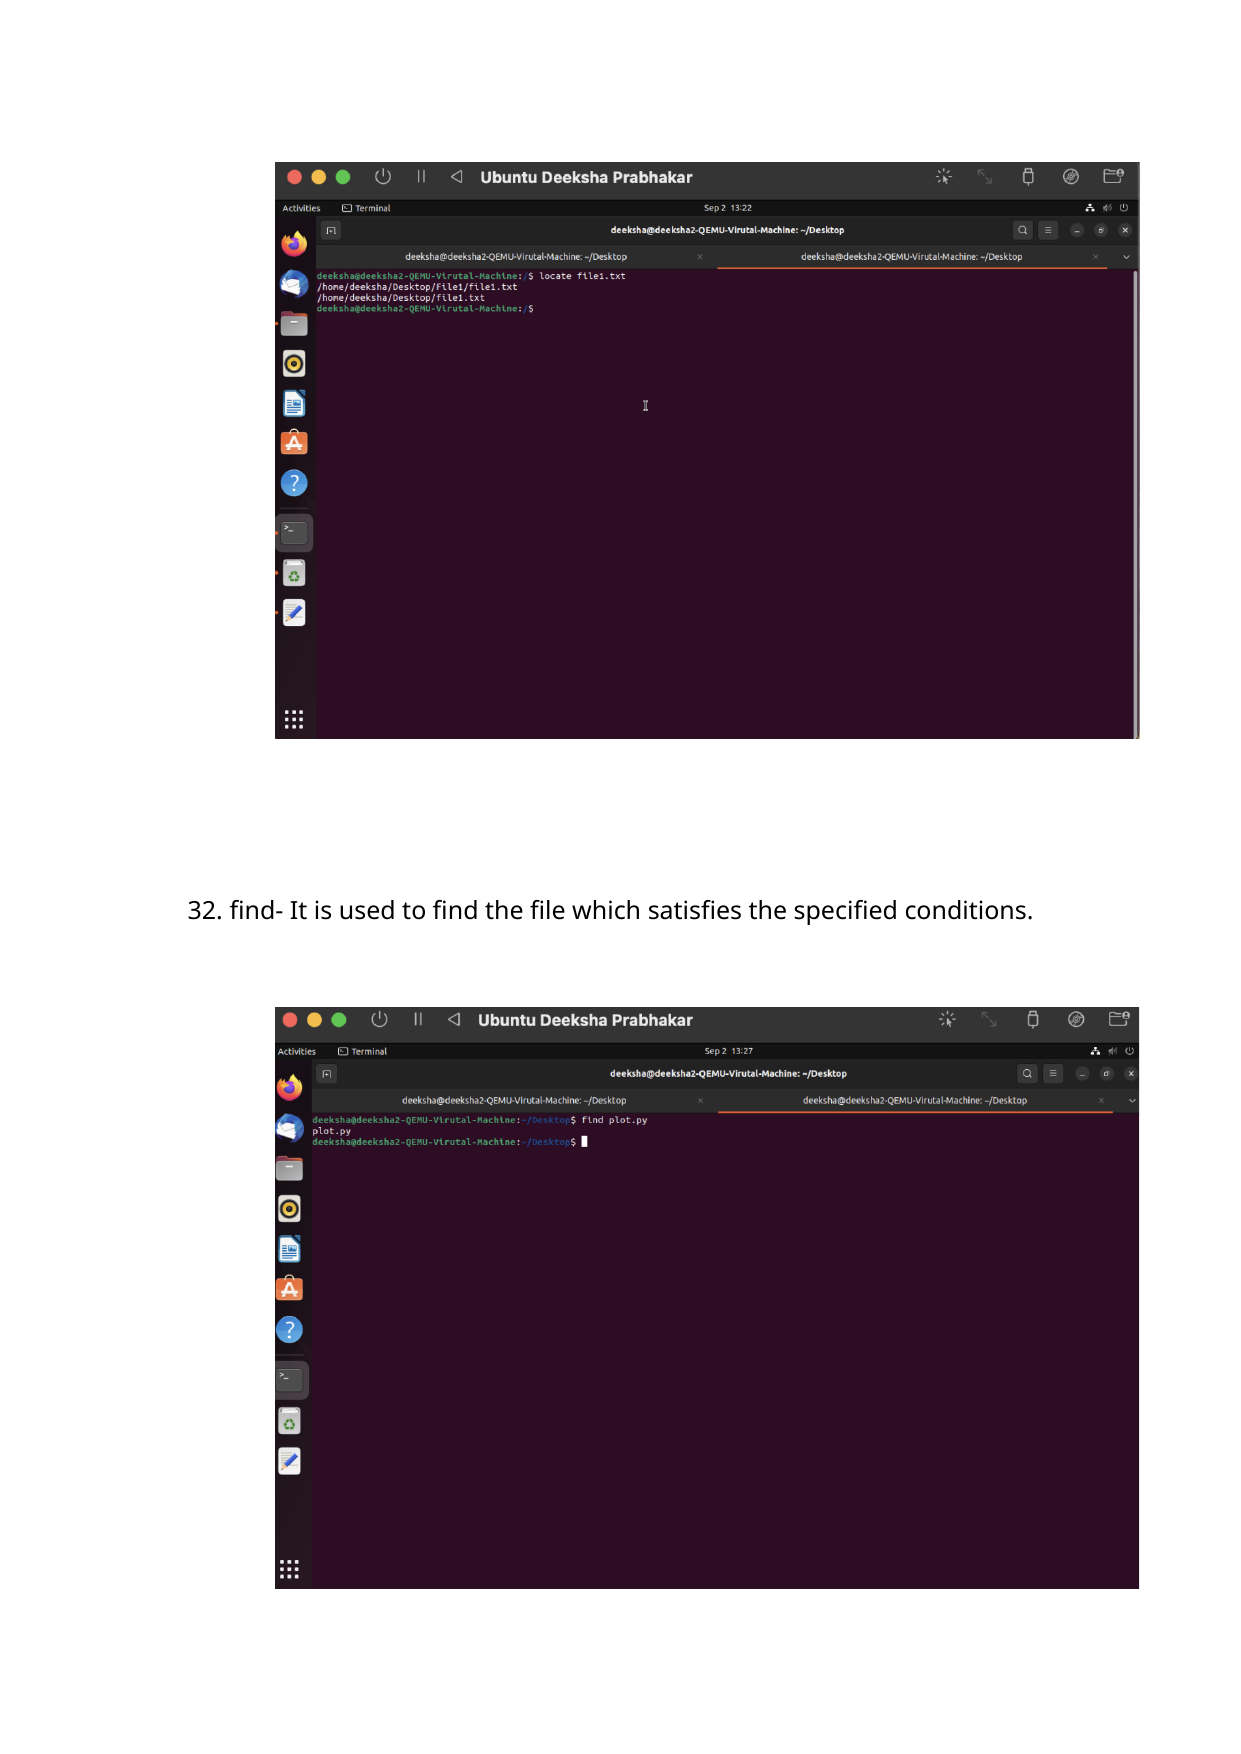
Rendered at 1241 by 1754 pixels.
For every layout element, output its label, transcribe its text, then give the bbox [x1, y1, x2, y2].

list find- It is used to find the file which satisfies the specified conditions. [187, 877, 1053, 942]
picture [275, 162, 1140, 739]
picture [275, 1007, 1140, 1589]
